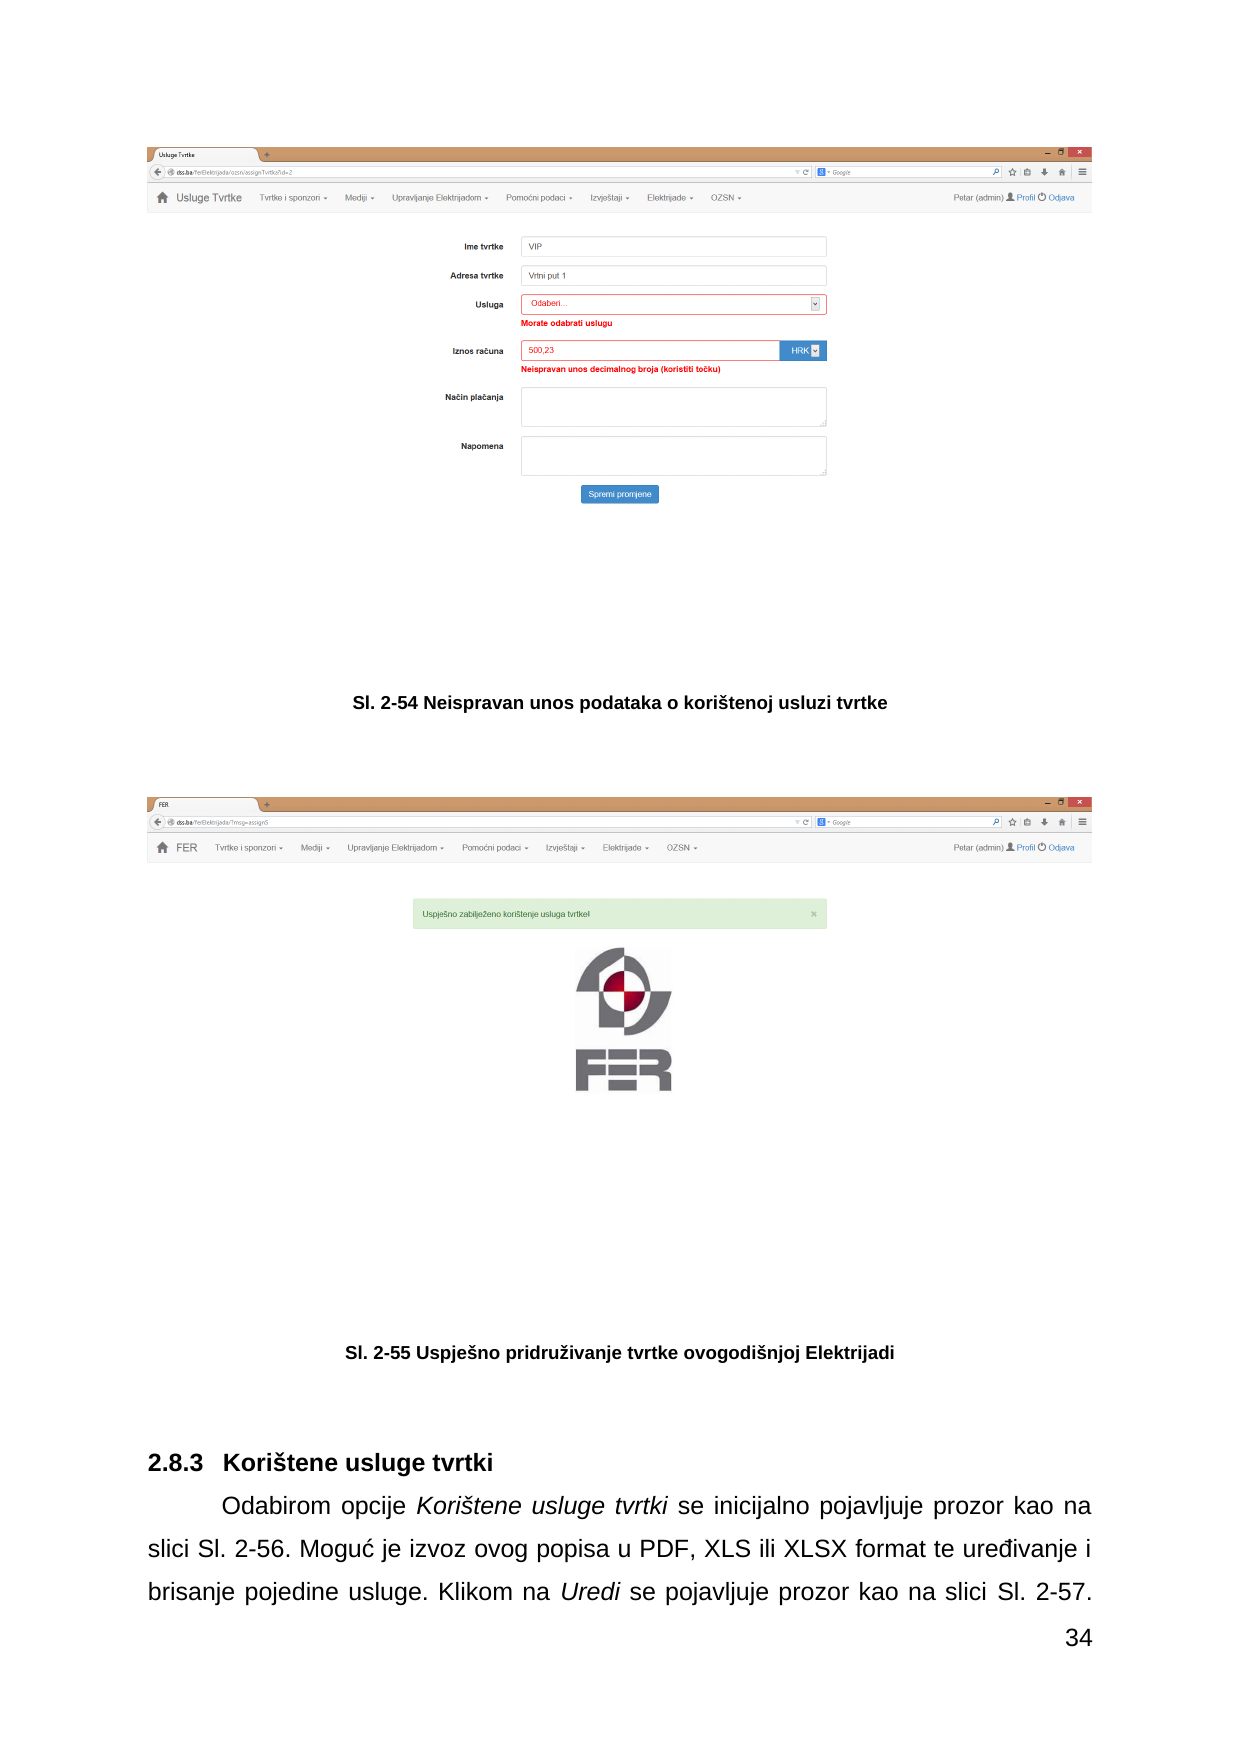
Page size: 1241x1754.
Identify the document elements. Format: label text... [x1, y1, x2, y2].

picture [147, 797, 1092, 1307]
subtitle Korištene usluge tvrtki [148, 1448, 1093, 1477]
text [148, 1491, 1093, 1606]
text Sl. 2-55 Uspješno pridruživanje tvrtke ovogodišnjoj Elektrijadi [148, 1342, 1093, 1363]
text Sl. 2-54 Neispravan unos podataka o korištenoj usluzi tvrtke [148, 691, 1093, 713]
picture [147, 147, 1092, 657]
